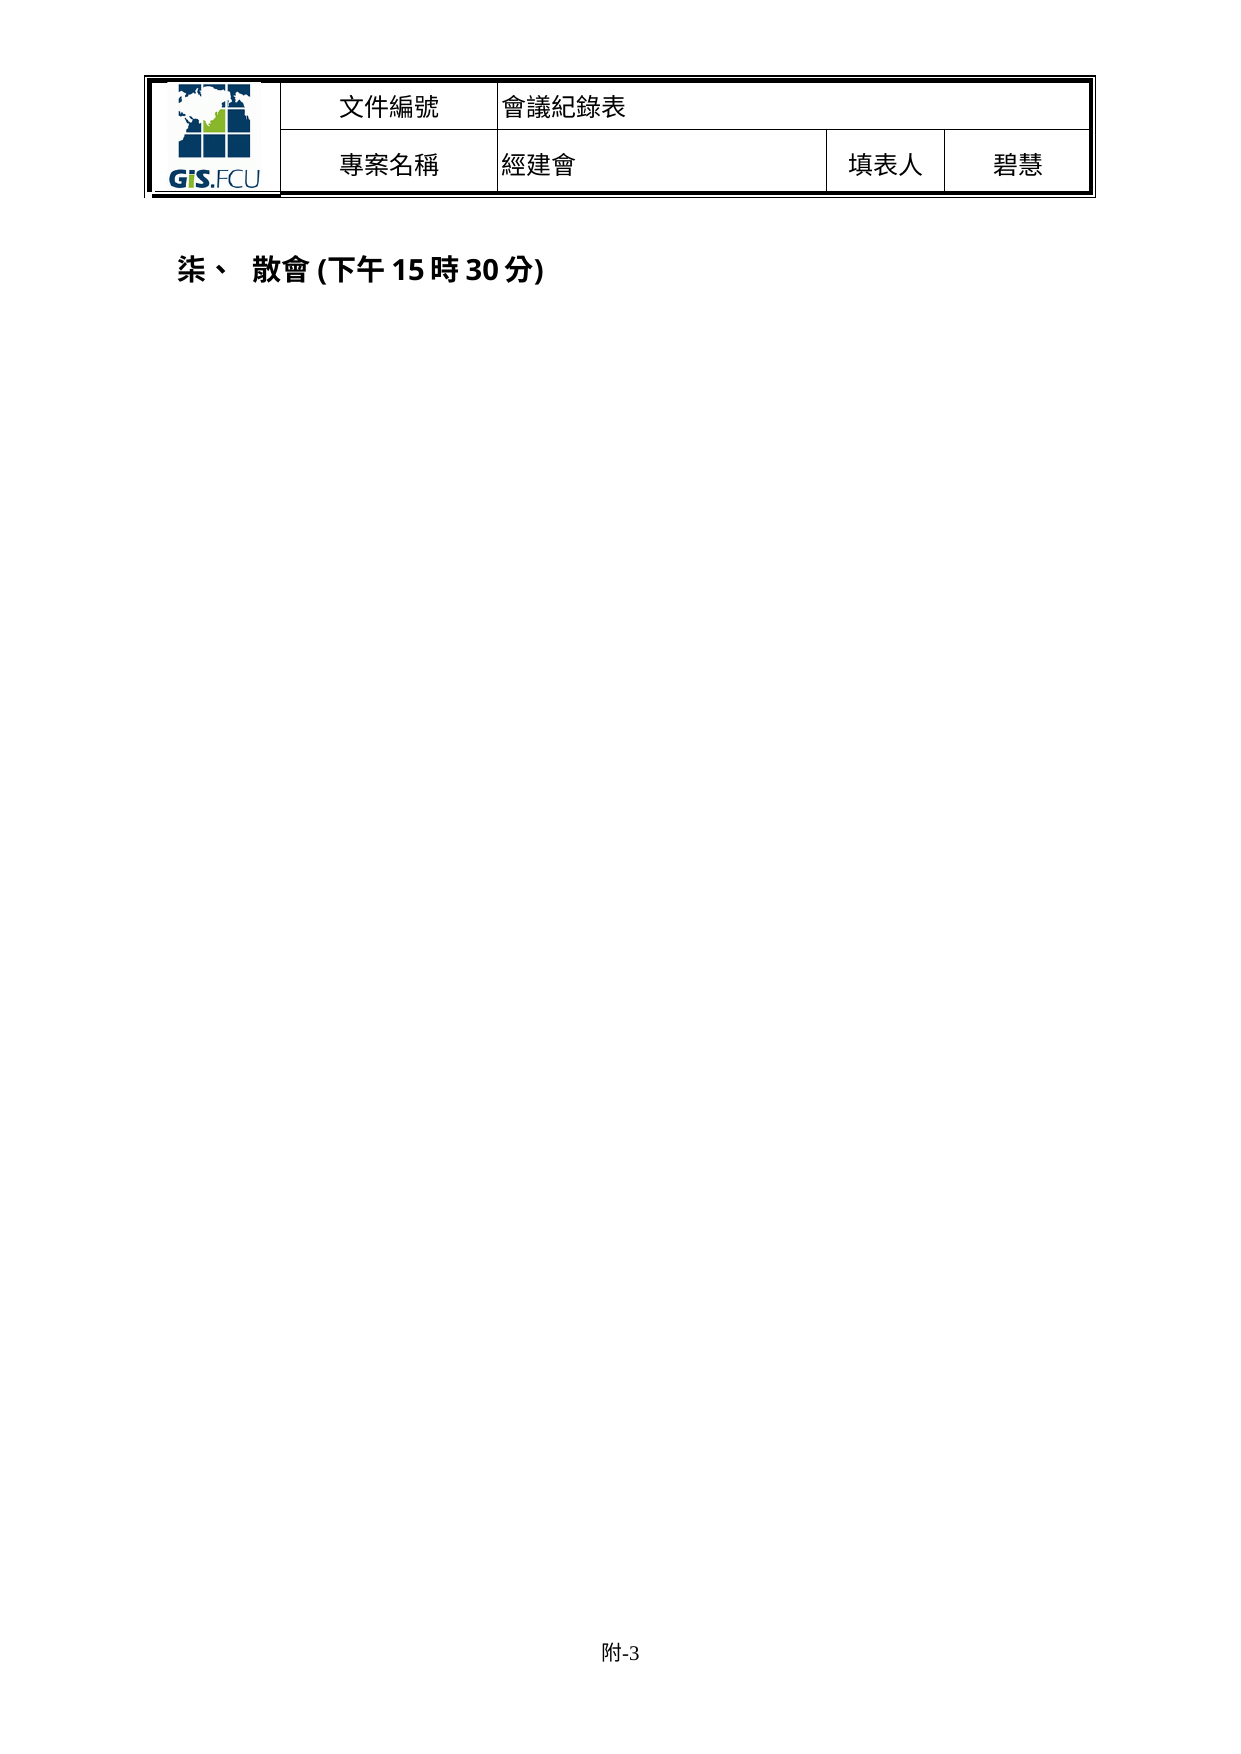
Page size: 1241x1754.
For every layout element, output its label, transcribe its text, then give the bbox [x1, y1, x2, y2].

picture [167, 82, 261, 191]
list 散會 (下午15時30分) [177, 227, 1038, 293]
